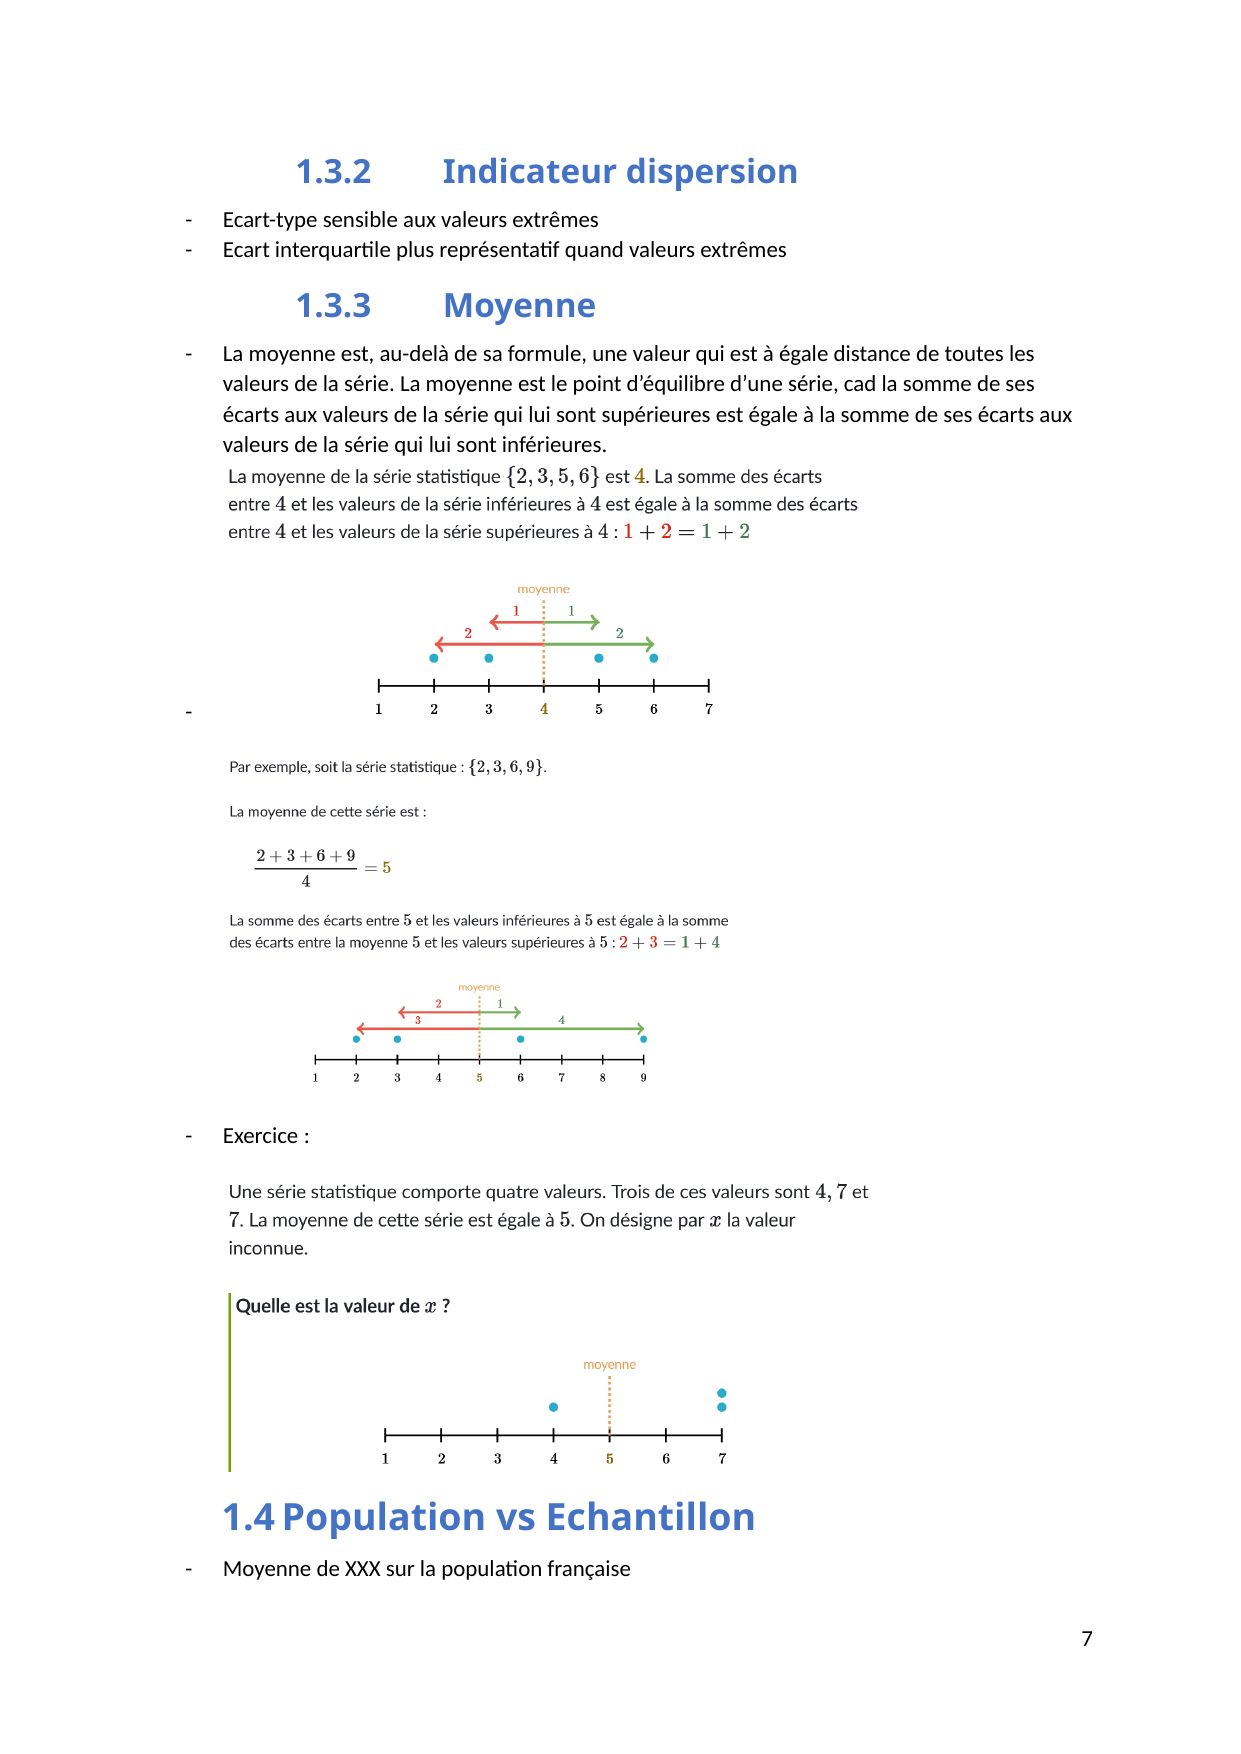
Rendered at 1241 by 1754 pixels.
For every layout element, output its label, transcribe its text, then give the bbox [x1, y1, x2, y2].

picture [222, 757, 736, 1090]
subtitle Indicateur dispersion [295, 148, 1093, 193]
subtitle Moyenne [295, 282, 1093, 327]
picture [222, 460, 869, 720]
picture [222, 1182, 873, 1472]
subtitle Population vs Echantillon [221, 1491, 1093, 1542]
list Exercice : [185, 1122, 1093, 1150]
list Ecart interquartile plus représentatif quand valeurs extrêmes [185, 235, 1093, 263]
list Ecart-type sensible aux valeurs extrêmes [185, 205, 1093, 233]
list Moyenne de XXX sur la population française [185, 1554, 1093, 1582]
list La moyenne est, au-delà de sa formule, une valeur qui est à égale distance de toutes les valeurs de la série. La moyenne est le point d’équilibre d’une série, cad la somme de ses écarts aux valeurs de la série qui lui sont supérieures est égale à la somme de ses écarts aux valeurs de la série qui lui sont inférieures. [185, 339, 1093, 458]
